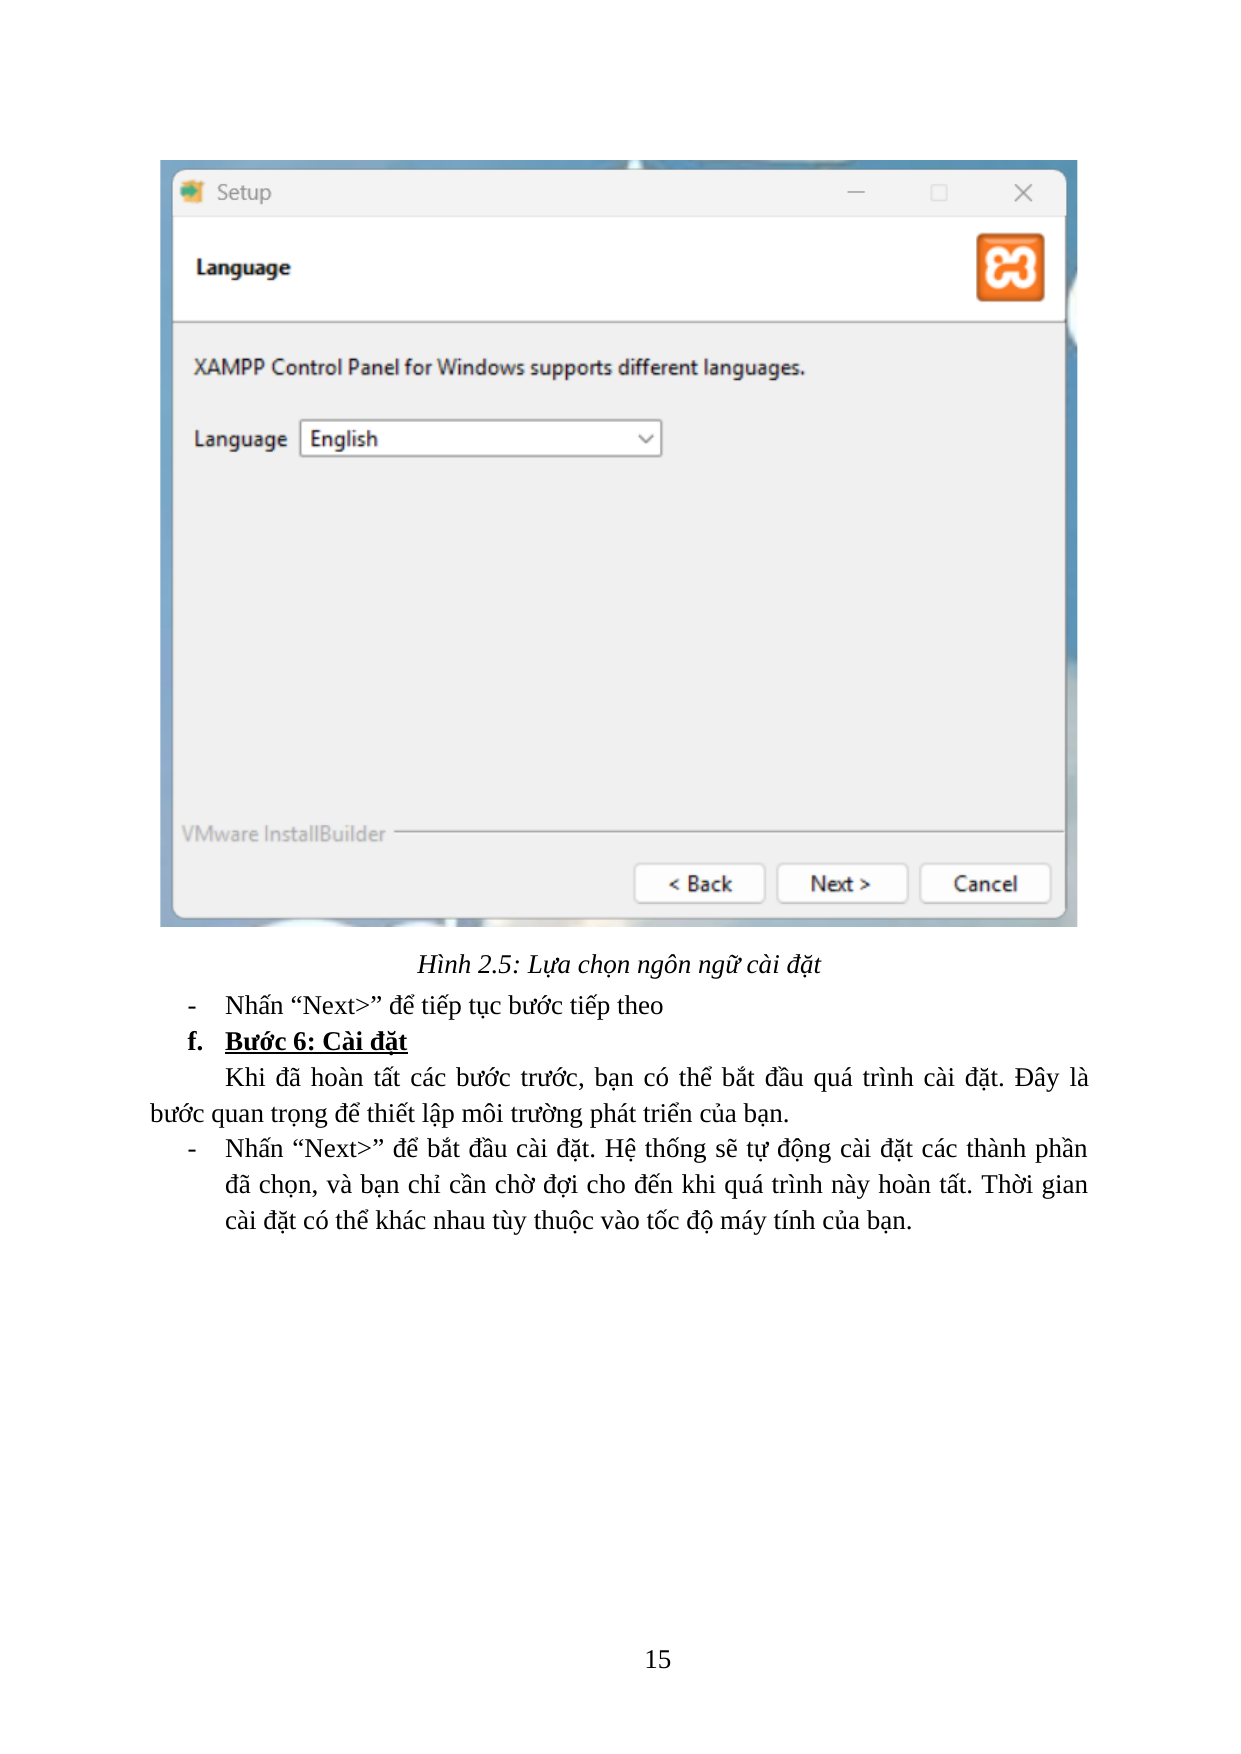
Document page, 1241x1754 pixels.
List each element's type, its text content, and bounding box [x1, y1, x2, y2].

picture [160, 160, 1078, 927]
text Khi đã hoàn tất các bước trước, bạn có thể bắt đầu quá trình cài đặt. Đây là bước quan trọng để thiết lập môi trường phát triển của bạn. [150, 1061, 1090, 1128]
list Nhấn “Next>” để bắt đầu cài đặt. Hệ thống sẽ tự động cài đặt các thành phần đã chọn, và bạn chỉ cần chờ đợi cho đến khi quá trình này hoàn tất. Thời gian cài đặt có thể khác nhau tùy thuộc vào tốc độ máy tính của bạn. [187, 1132, 1090, 1235]
list Bước 6: Cài đặt [187, 1025, 1090, 1056]
list Nhấn “Next>” để tiếp tục bước tiếp theo [187, 989, 1090, 1021]
